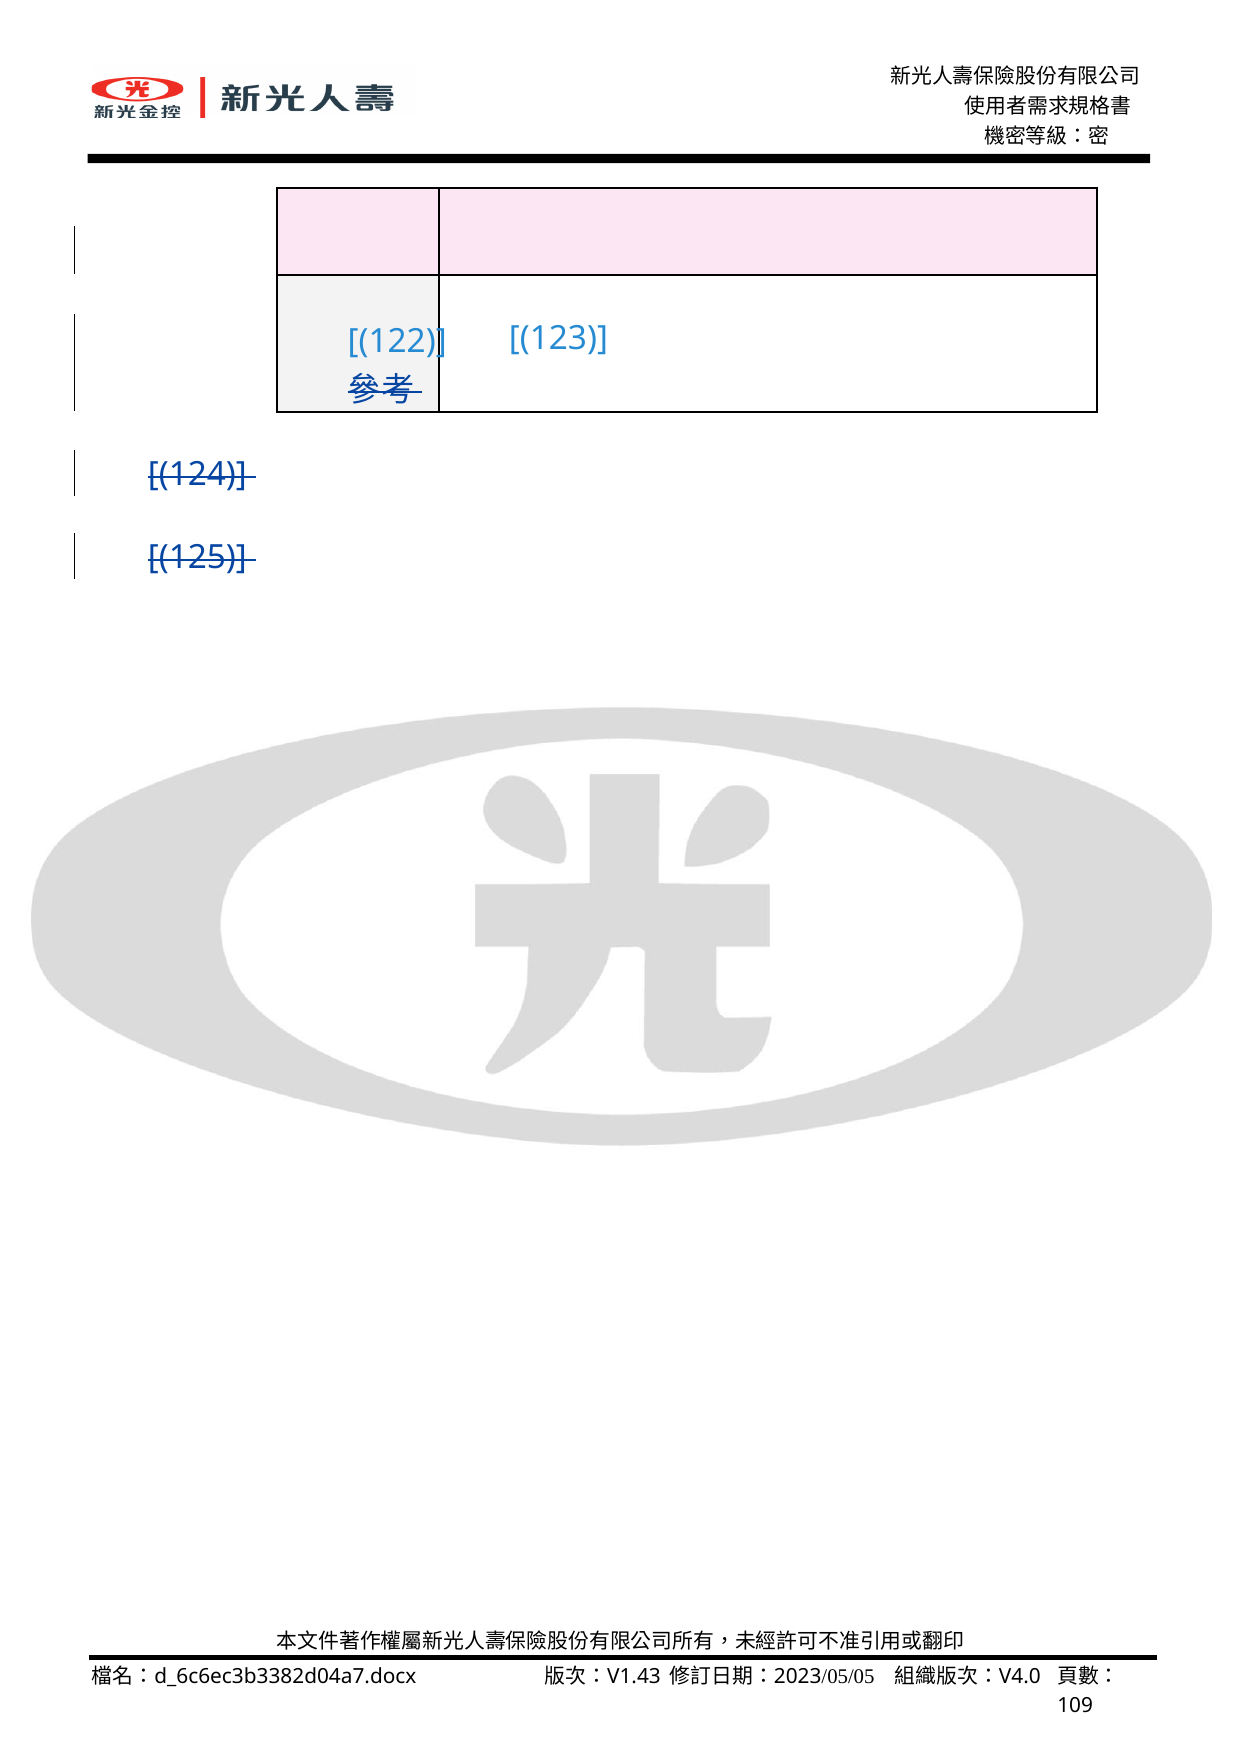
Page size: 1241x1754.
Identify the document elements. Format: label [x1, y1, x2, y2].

table_cell [440, 276, 1096, 411]
picture [25, 699, 1215, 1152]
table_cell [278, 276, 438, 411]
picture [91, 61, 417, 118]
